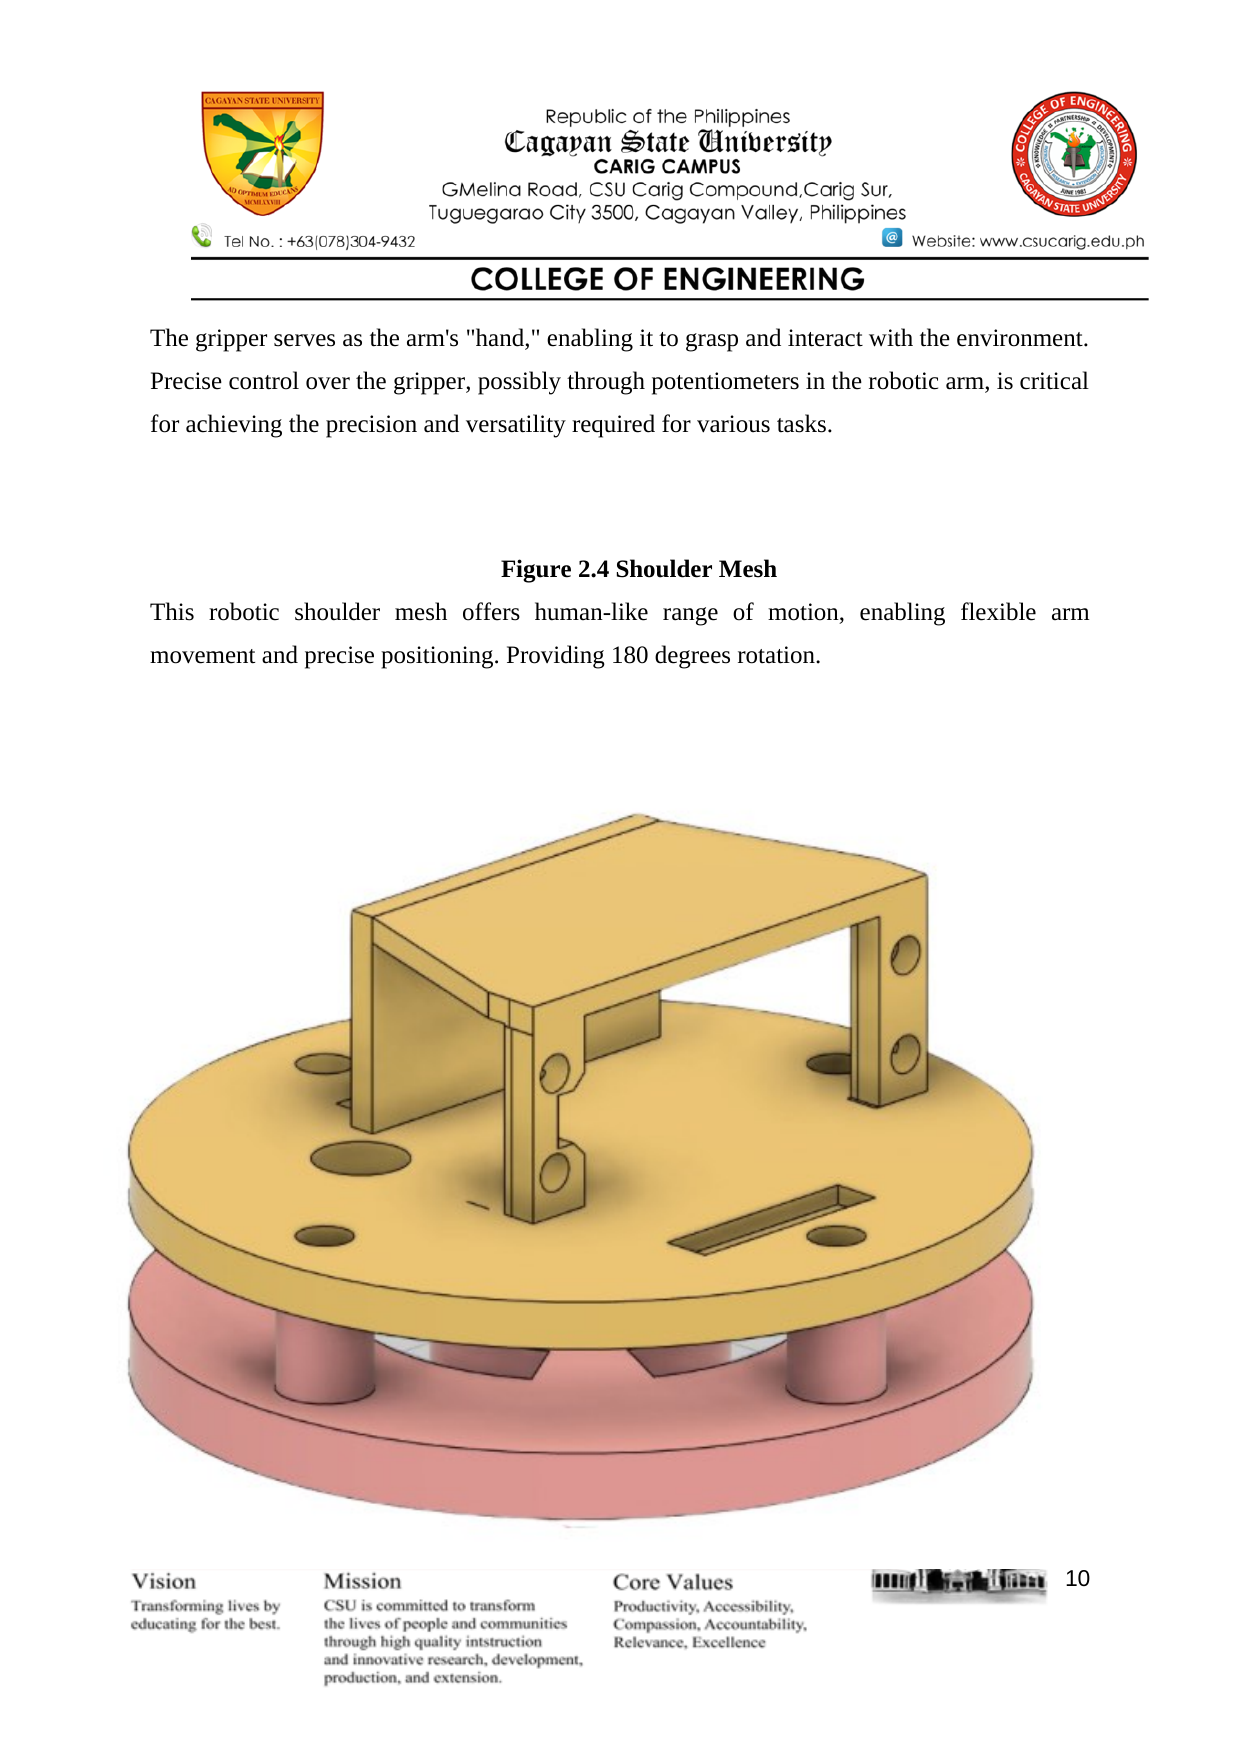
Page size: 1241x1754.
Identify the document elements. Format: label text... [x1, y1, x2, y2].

picture [191, 80, 1149, 309]
text This robotic shoulder mesh offers human-like range of motion, enabling flexible arm movement and precise positioning. Providing 180 degrees rotation. [150, 597, 1090, 669]
text Figure 2.4 Shoulder Mesh [150, 554, 1090, 582]
text The gripper serves as the arm's "hand," enabling it to grasp and interact with the environment. Precise control over the gripper, possibly through potentiometers in the robotic arm, is critical for achieving the precision and versatility required for various tasks. [150, 150, 1090, 438]
picture [0, 733, 1241, 1689]
